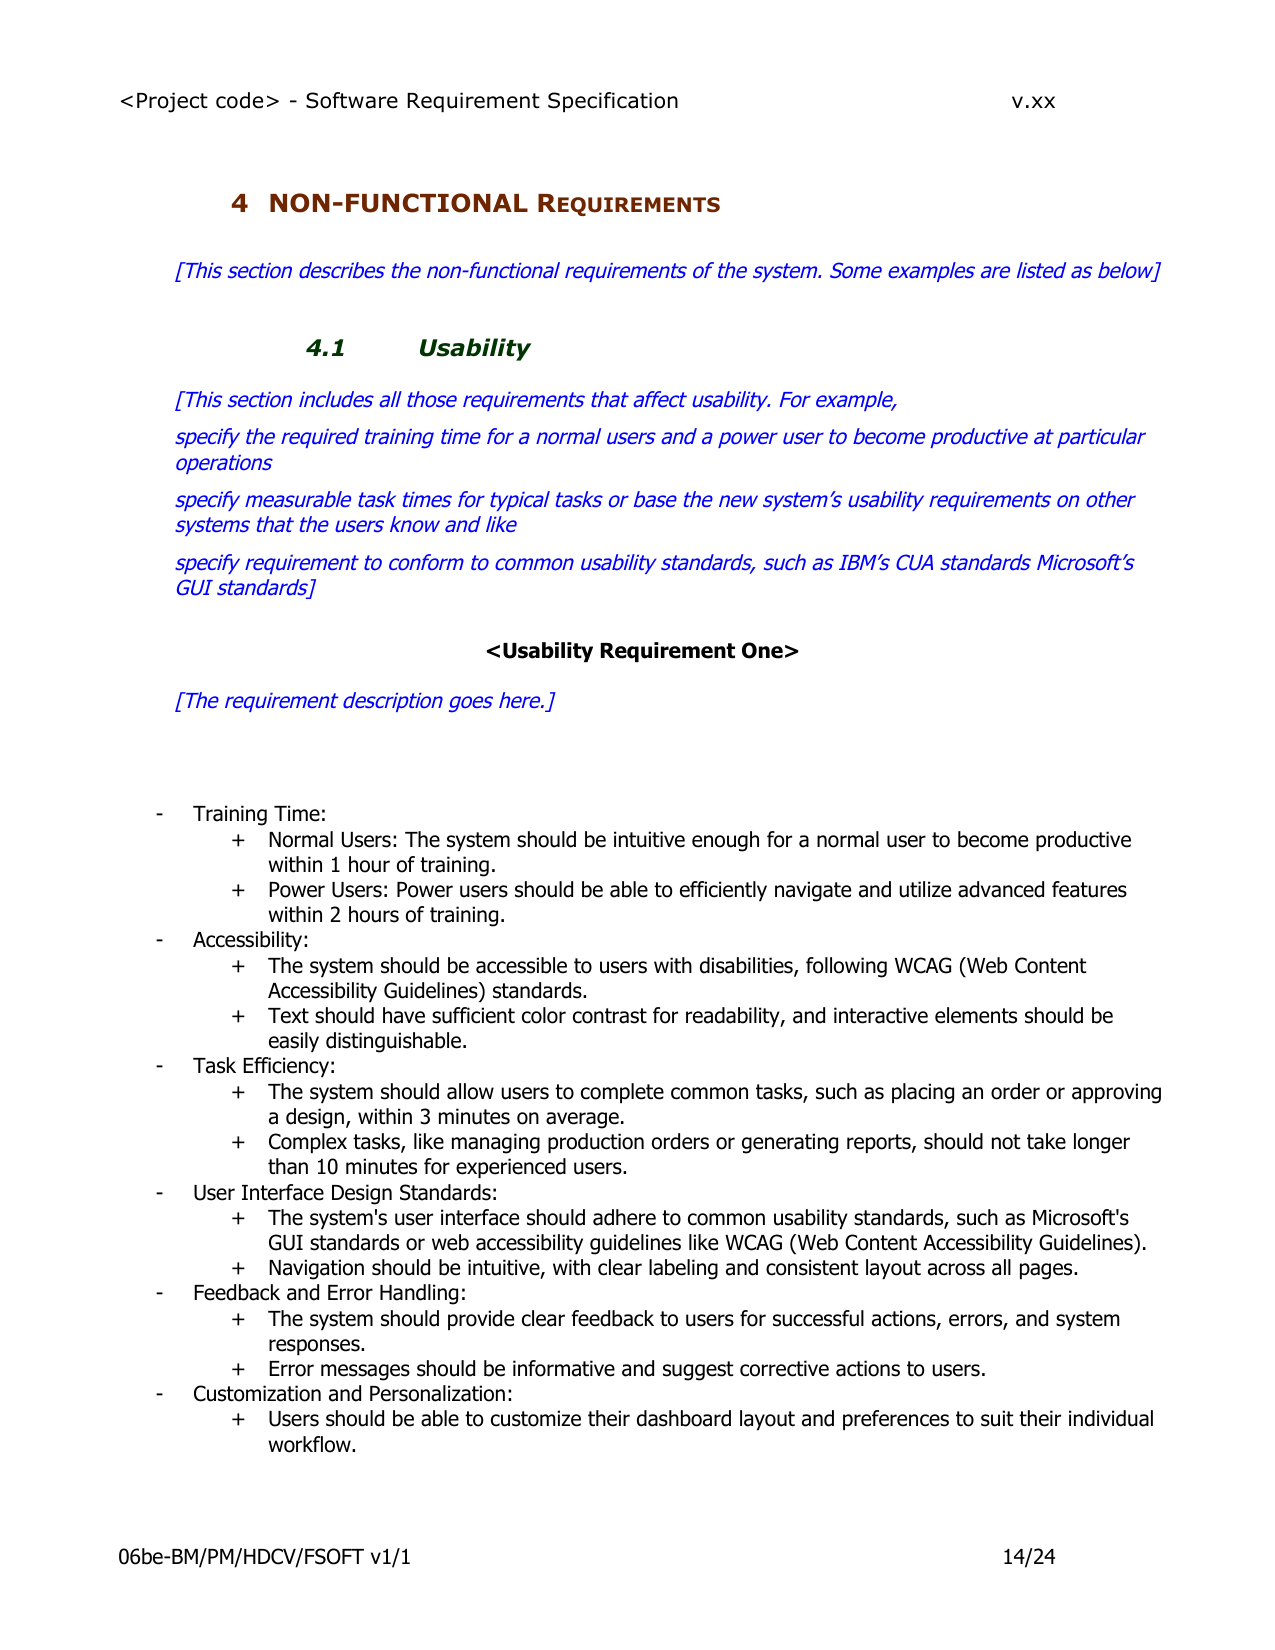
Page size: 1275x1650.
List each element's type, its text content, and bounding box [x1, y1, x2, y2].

text specify requirement to conform to common usability standards, such as IBM’s CUA standards Microsoft’s GUI standards] [174, 550, 1167, 600]
text [This section includes all those requirements that affect usability. For example, [174, 386, 1167, 411]
text [The requirement description goes here.] [174, 688, 1167, 713]
list Task Efficiency: [156, 1053, 1167, 1078]
text specify measurable task times for typical tasks or base the new system’s usability requirements on other systems that the users know and like [174, 487, 1167, 537]
list Feedback and Error Handling: [156, 1280, 1167, 1305]
list The system should allow users to complete common tasks, such as placing an order or approving a design, within 3 minutes on average. [231, 1078, 1167, 1129]
subtitle <Usability Requirement One> [118, 638, 1167, 663]
subtitle NON-FUNCTIONAL Requirements [231, 187, 1167, 218]
list Training Time: [156, 801, 1167, 826]
list Power Users: Power users should be able to efficiently navigate and utilize advanced features within 2 hours of training. [231, 877, 1167, 927]
text specify the required training time for a normal users and a power user to become productive at particular operations [174, 424, 1167, 474]
list The system's user interface should adhere to common usability standards, such as Microsoft's GUI standards or web accessibility guidelines like WCAG (Web Content Accessibility Guidelines). [231, 1204, 1167, 1255]
list Complex tasks, like managing production orders or generating reports, should not take longer than 10 minutes for experienced users. [231, 1129, 1167, 1179]
text [This section describes the non-functional requirements of the system. Some examples are listed as below] [174, 258, 1167, 283]
list Navigation should be intuitive, with clear labeling and consistent layout across all pages. [231, 1255, 1167, 1280]
list Users should be able to customize their dashboard layout and preferences to suit their individual workflow. [231, 1406, 1167, 1456]
list Customization and Personalization: [156, 1381, 1167, 1406]
list Text should have sufficient color contrast for readability, and interactive elements should be easily distinguishable. [231, 1003, 1167, 1053]
list Normal Users: The system should be intuitive enough for a normal user to become productive within 1 hour of training. [231, 826, 1167, 877]
subtitle Usability [306, 333, 1167, 361]
list The system should be accessible to users with disabilities, following WCAG (Web Content Accessibility Guidelines) standards. [231, 952, 1167, 1003]
list User Interface Design Standards: [156, 1179, 1167, 1204]
list Accessibility: [156, 927, 1167, 952]
list The system should provide clear feedback to users for successful actions, errors, and system responses. [231, 1305, 1167, 1356]
list Error messages should be informative and suggest corrective actions to users. [231, 1356, 1167, 1381]
